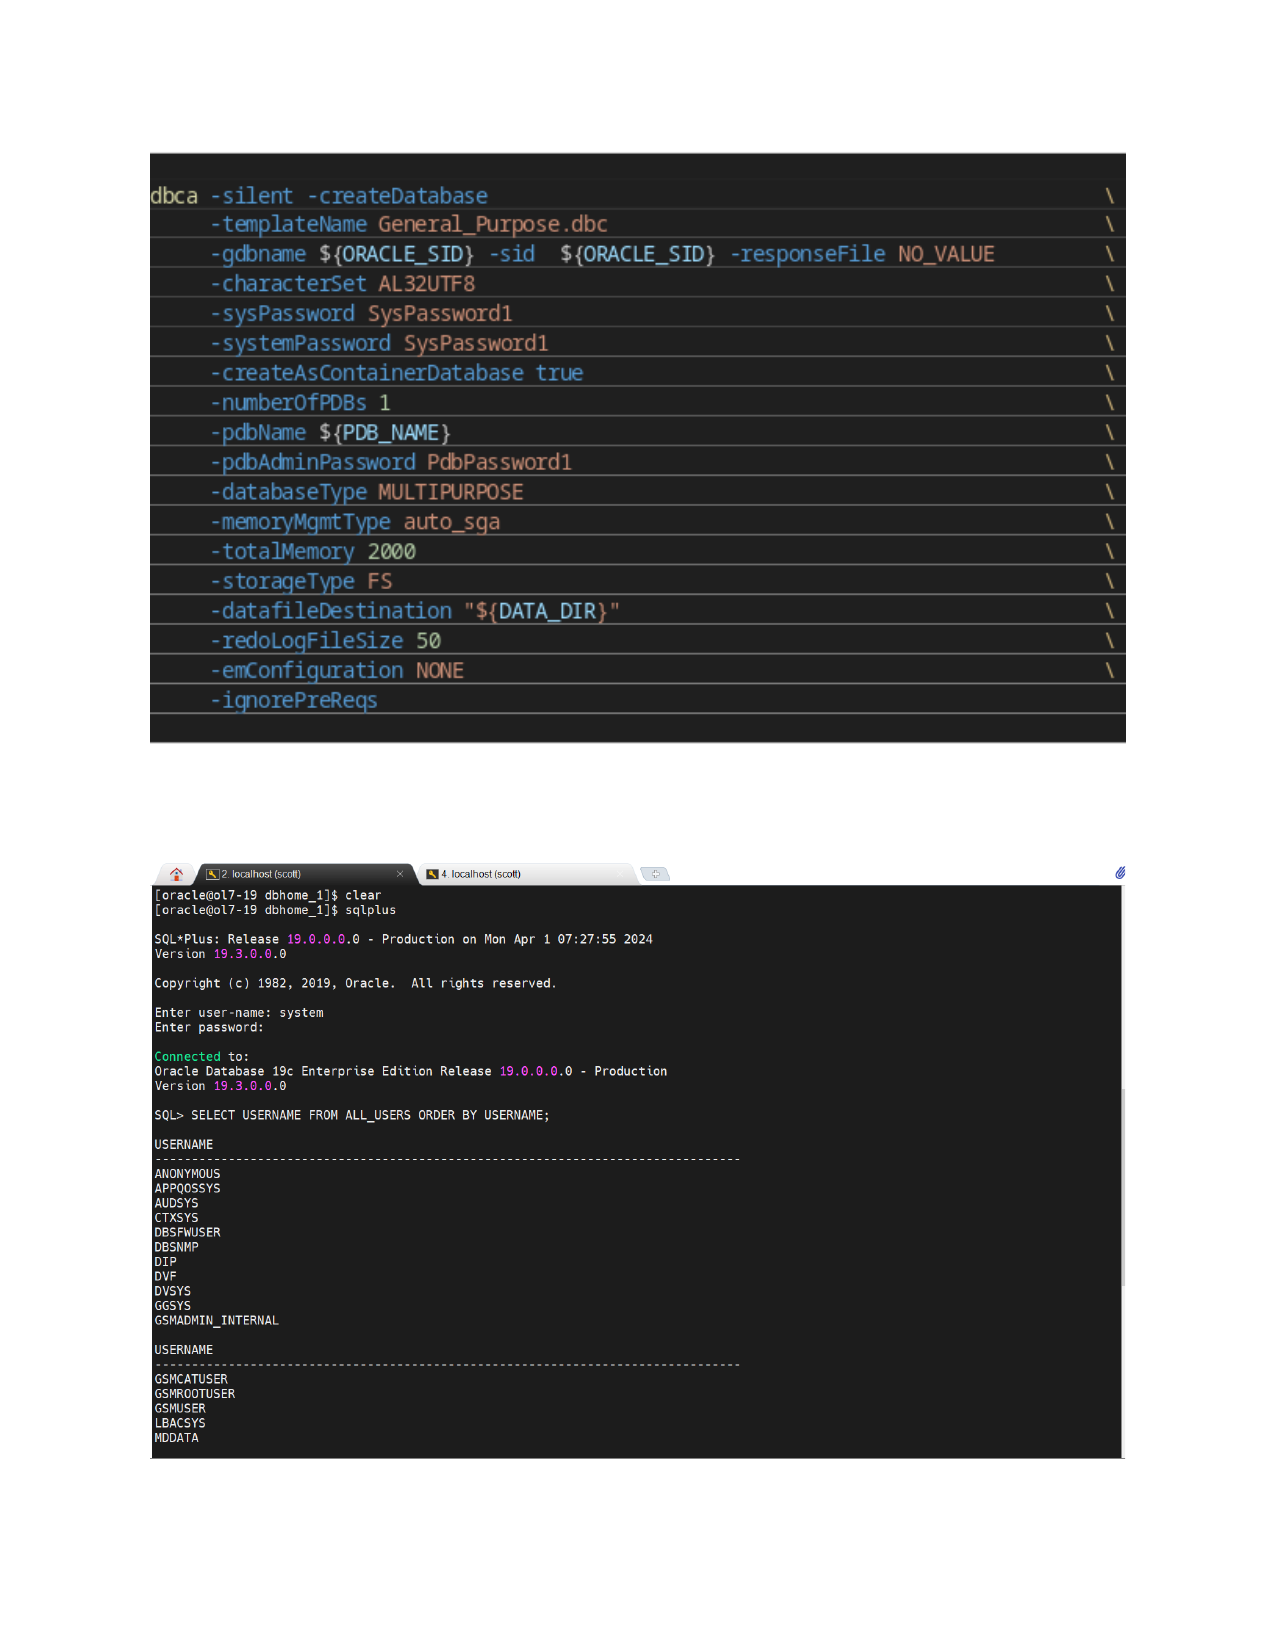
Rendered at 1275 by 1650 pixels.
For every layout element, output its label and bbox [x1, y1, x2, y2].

picture [150, 860, 1125, 1460]
